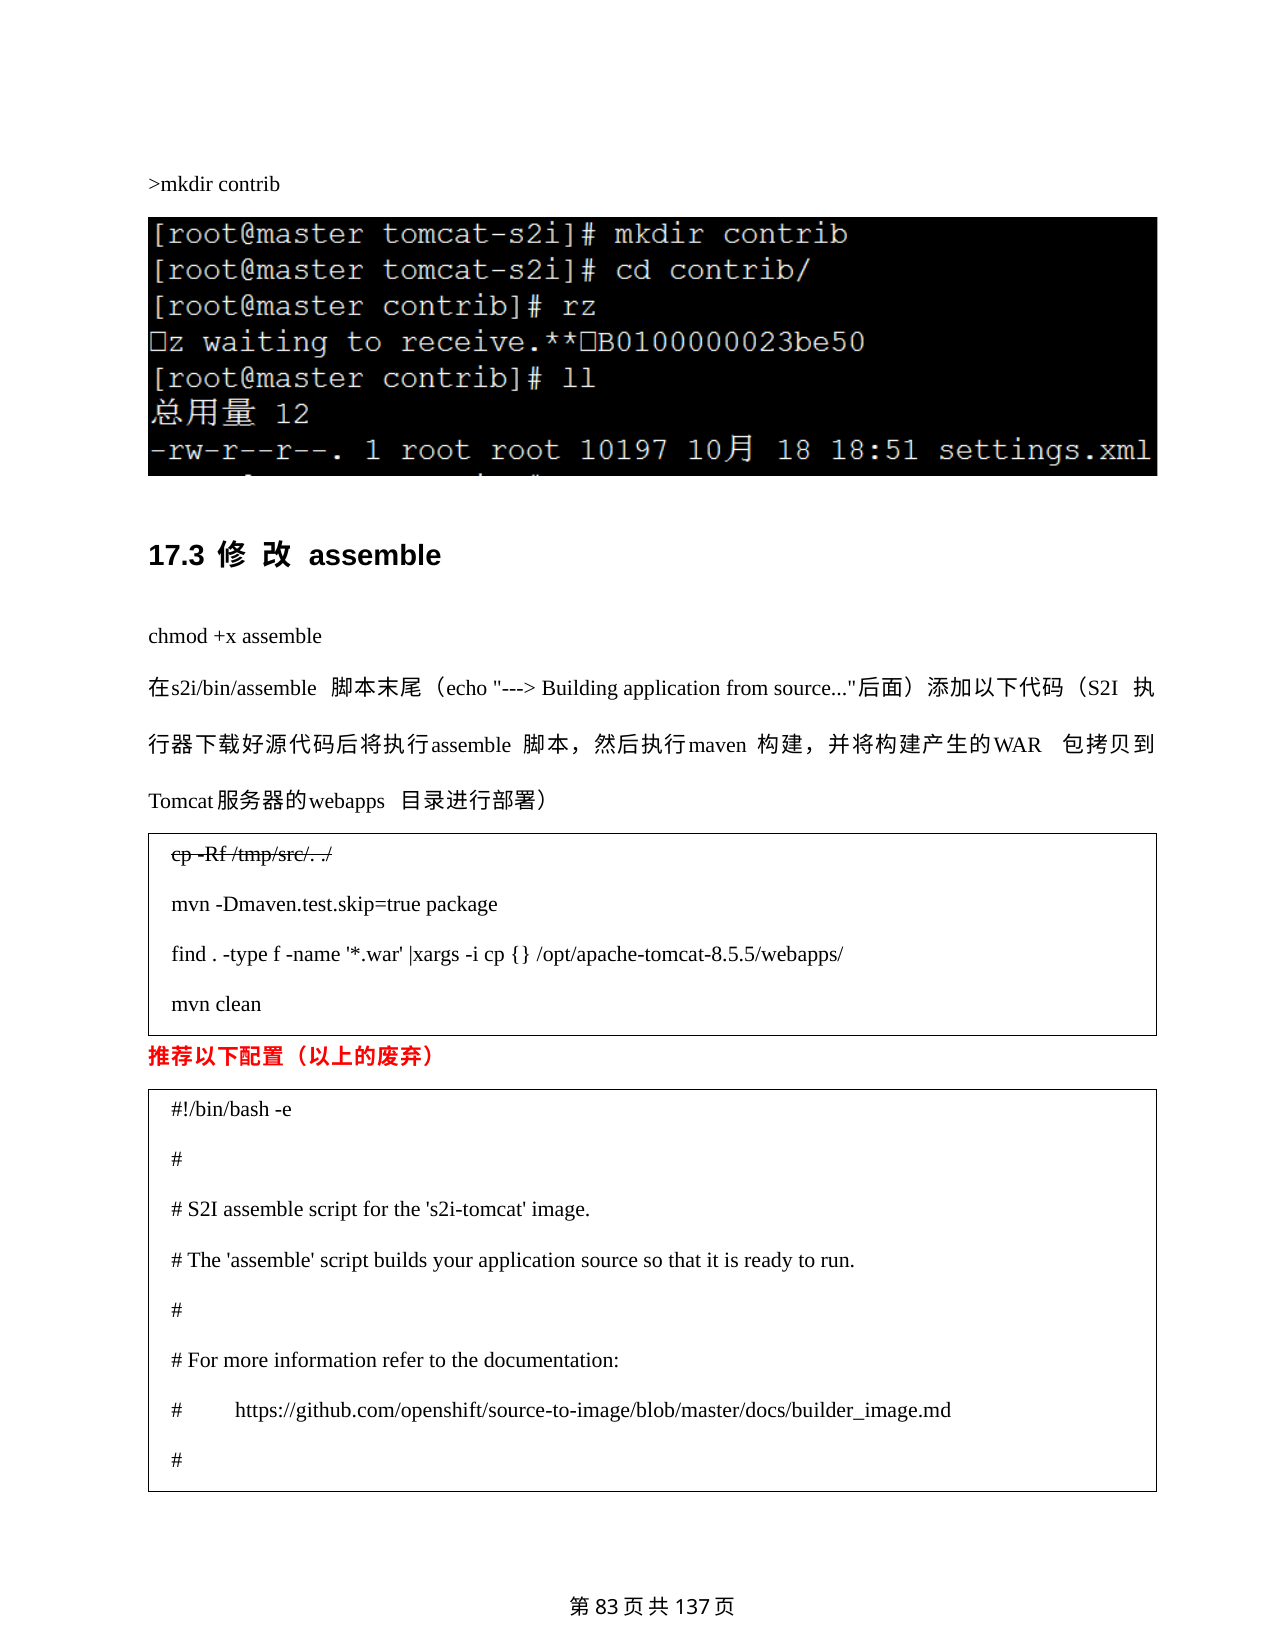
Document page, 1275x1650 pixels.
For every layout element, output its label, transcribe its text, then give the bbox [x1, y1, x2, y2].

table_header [149, 1090, 1156, 1491]
text chmod +x assemble [148, 617, 1156, 655]
text >mkdir contrib [148, 165, 1156, 202]
subtitle 修改assemble [148, 515, 1156, 590]
text 在s2i/bin/assemble脚本末尾（echo "---> Building application from source..."后面）添加以下代码（S2I执行器下载好源代码后将执行assemble脚本，然后执行maven构建，并将构建产生的WAR包拷贝到Tomcat服务器的webapps目录进行部署） [148, 667, 1156, 817]
table_header cp -Rf /tmp/src/. ./ mvn -Dmaven.test.skip=true package find . -type f -name '*.war' |xargs -i cp {} /opt/apache-tomcat-8.5.5/webapps/ mvn clean [149, 834, 1156, 1035]
text 推荐以下配置（以上的废弃） [148, 1036, 1156, 1073]
picture [148, 217, 1158, 476]
